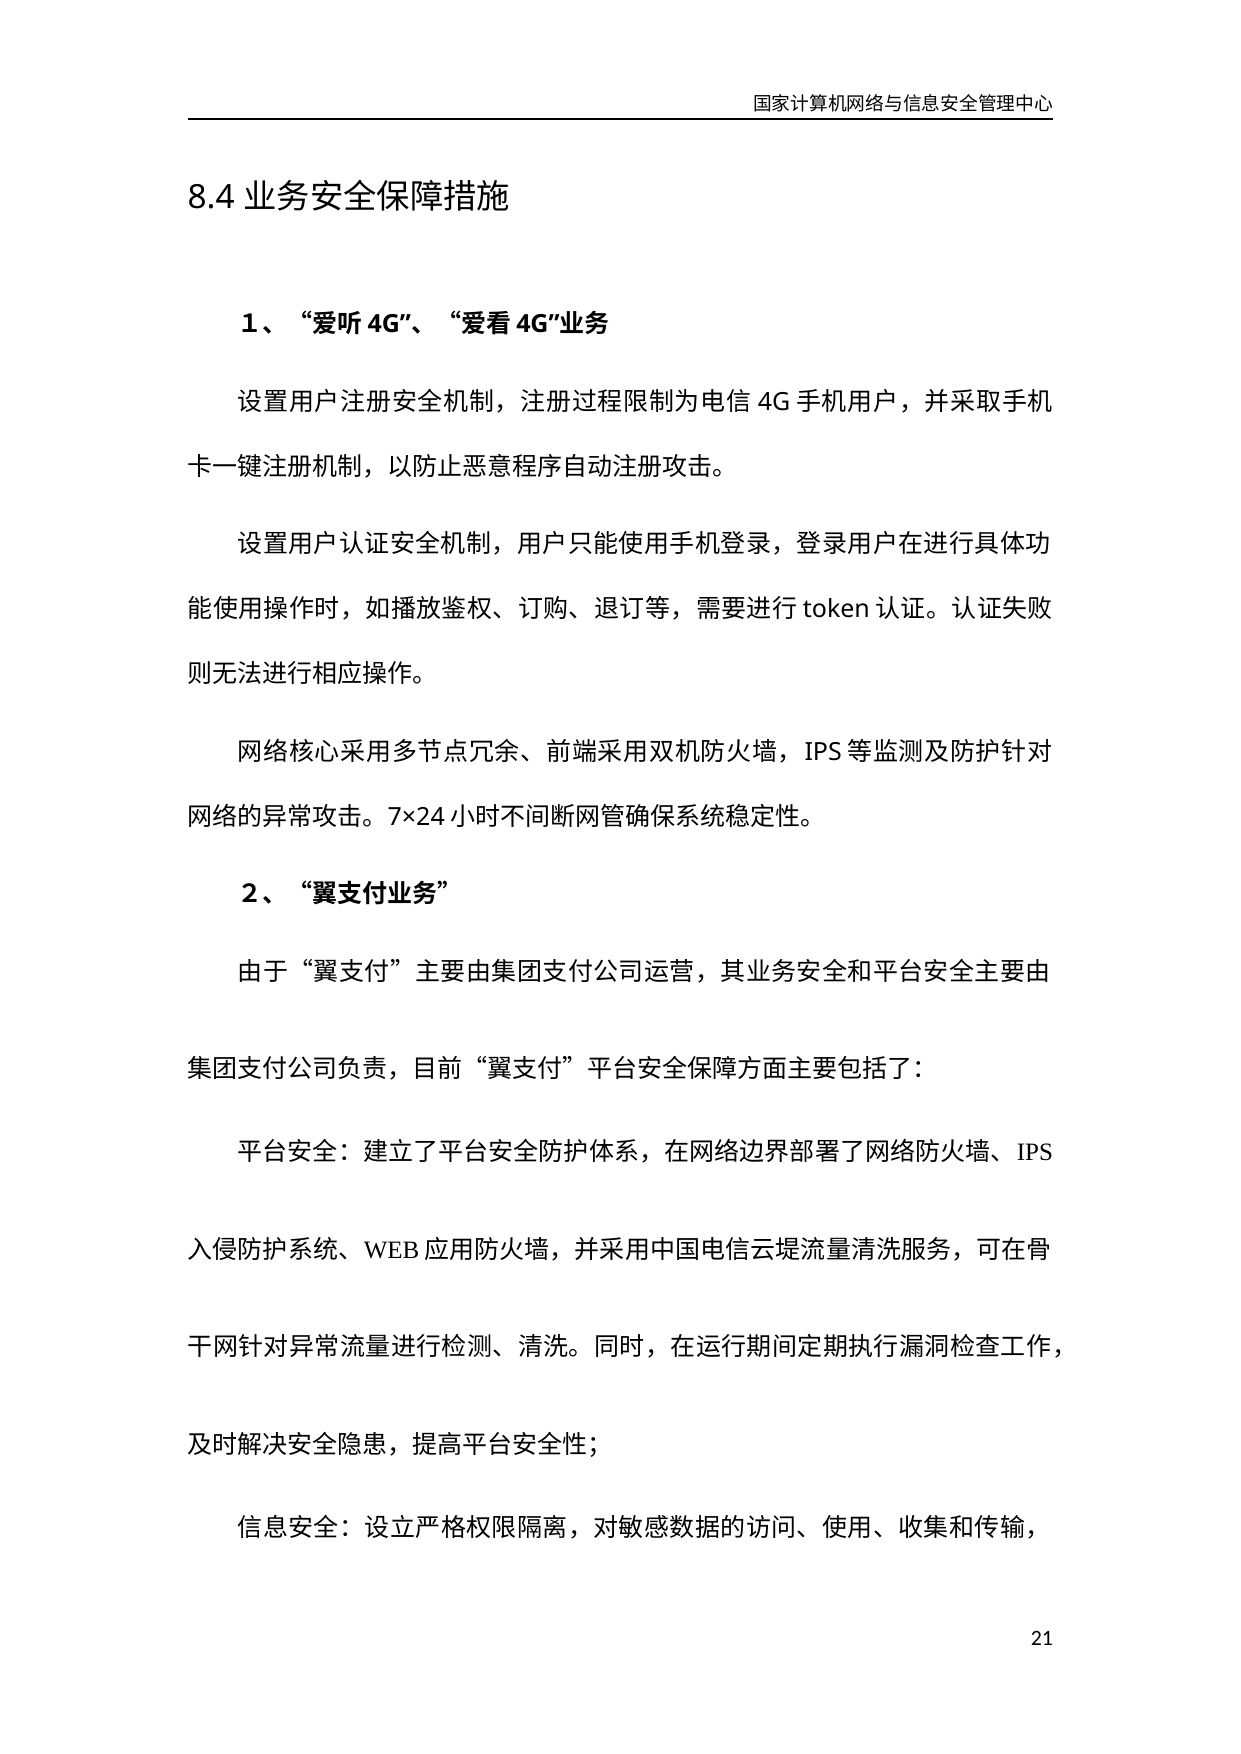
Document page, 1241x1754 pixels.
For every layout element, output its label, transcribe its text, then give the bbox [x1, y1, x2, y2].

text 设置用户认证安全机制，用户只能使用手机登录，登录用户在进行具体功能使用操作时，如播放鉴权、订购、退订等，需要进行token认证。认证失败则无法进行相应操作。 [187, 509, 1053, 704]
text ２、“翼支付业务” [187, 859, 1053, 924]
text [187, 1493, 1053, 1558]
subtitle 8.4 业务安全保障措施 [187, 162, 1053, 227]
text 设置用户注册安全机制，注册过程限制为电信4G手机用户，并采取手机卡一键注册机制，以防止恶意程序自动注册攻击。 [187, 367, 1053, 497]
text 平台安全：建立了平台安全防护体系，在网络边界部署了网络防火墙、IPS入侵防护系统、WEB应用防火墙，并采用中国电信云堤流量清洗服务，可在骨干网针对异常流量进行检测、清洗。同时，在运行期间定期执行漏洞检查工作，及时解决安全隐患，提高平台安全性； [187, 1117, 1053, 1475]
text １、“爱听4G”、“爱看4G”业务 [187, 289, 1053, 354]
text 网络核心采用多节点冗余、前端采用双机防火墙，IPS等监测及防护针对网络的异常攻击。7×24小时不间断网管确保系统稳定性。 [187, 717, 1053, 847]
text 由于“翼支付”主要由集团支付公司运营，其业务安全和平台安全主要由集团支付公司负责，目前“翼支付”平台安全保障方面主要包括了： [187, 937, 1053, 1099]
